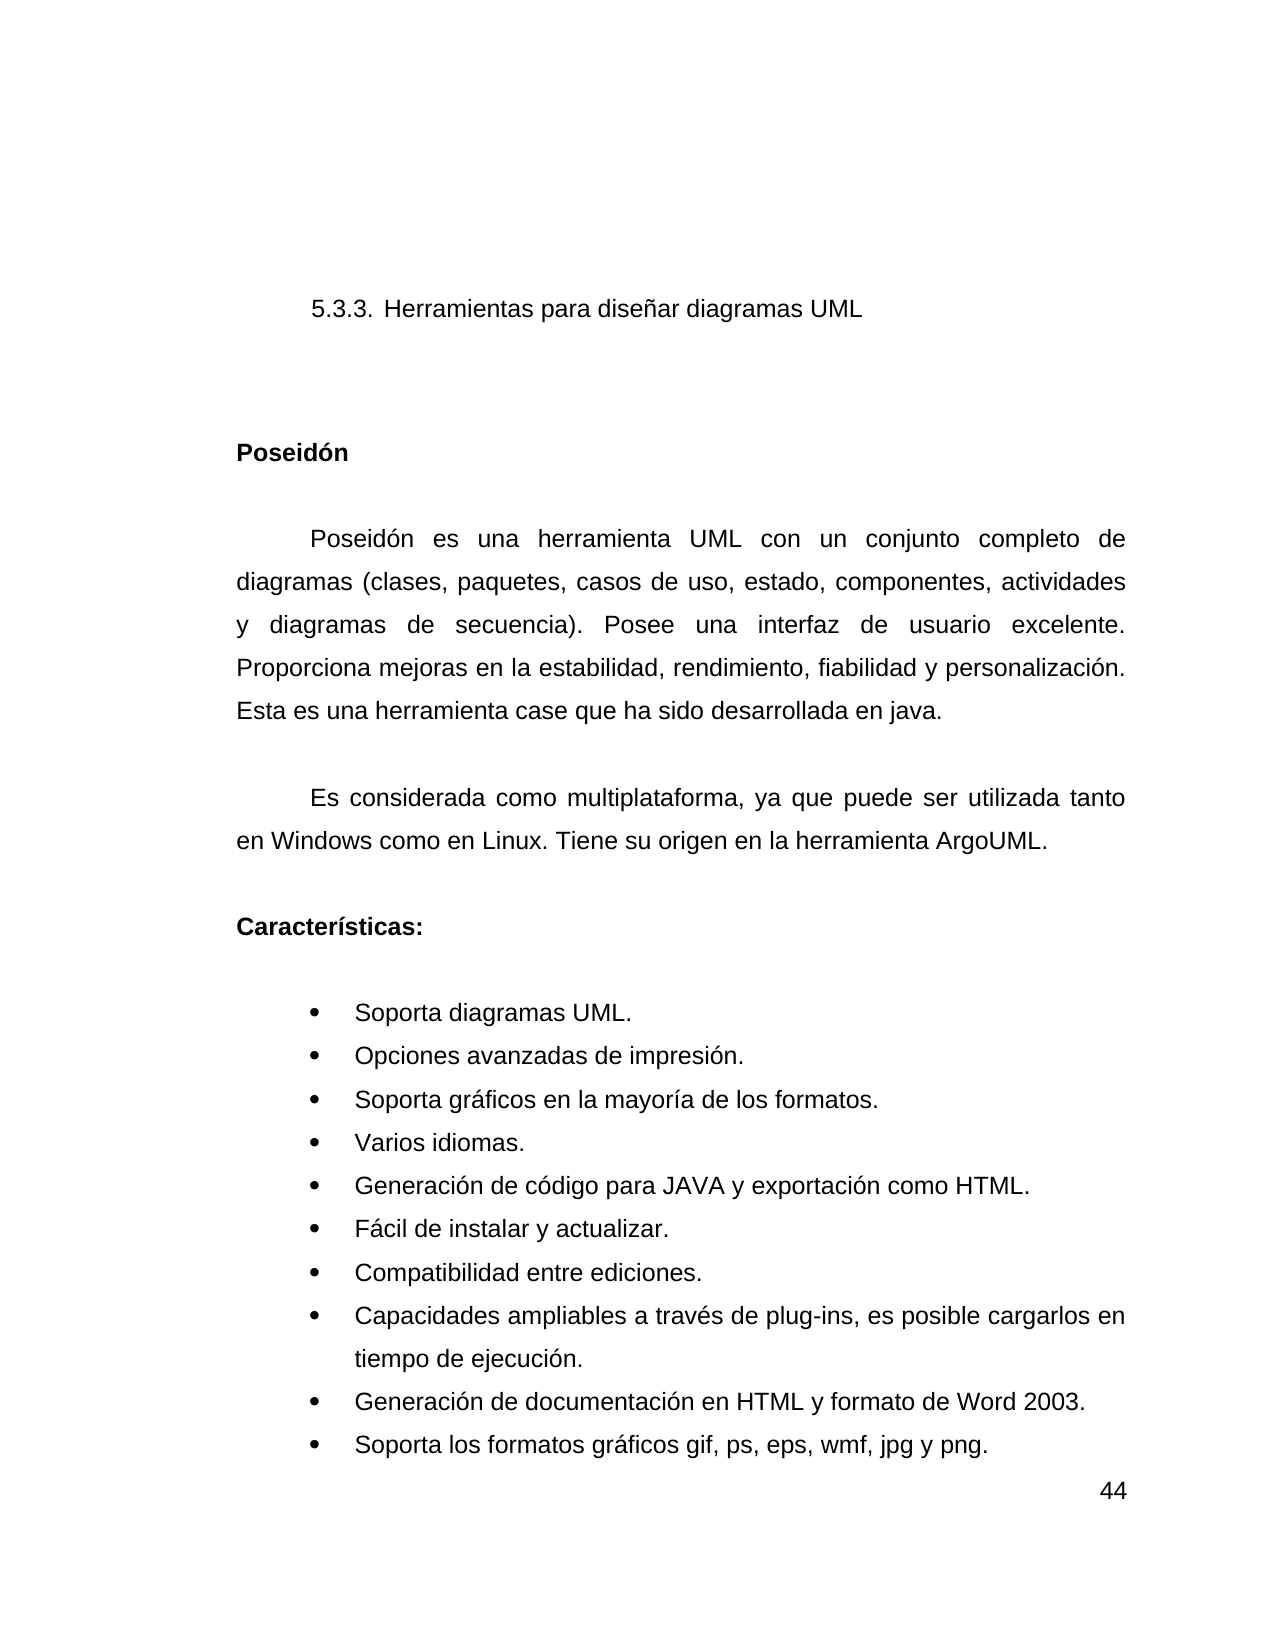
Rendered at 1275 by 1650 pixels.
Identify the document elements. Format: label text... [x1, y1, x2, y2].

list Compatibilidad entre ediciones. [310, 1257, 1127, 1286]
list Soporta gráficos en la mayoría de los formatos. [310, 1084, 1127, 1113]
list Herramientas para diseñar diagramas UML [311, 294, 1127, 322]
list Varios idiomas. [310, 1128, 1127, 1157]
list Generación de código para JAVA y exportación como HTML. [310, 1171, 1127, 1200]
list Soporta diagramas UML. [310, 998, 1127, 1027]
text Es considerada como multiplataforma, ya que puede ser utilizada tanto en Windows como en Linux. Tiene su origen en la herramienta ArgoUML. [236, 782, 1127, 854]
list Opciones avanzadas de impresión. [310, 1041, 1127, 1070]
list Soporta los formatos gráficos gif, ps, eps, wmf, jpg y png. [310, 1430, 1127, 1459]
list Capacidades ampliables a través de plug-ins, es posible cargarlos en tiempo de ejecución. [310, 1301, 1127, 1373]
list Fácil de instalar y actualizar. [310, 1214, 1127, 1243]
text Características: [236, 912, 1127, 941]
list Generación de documentación en HTML y formato de Word 2003. [310, 1387, 1127, 1416]
text Poseidón [236, 437, 1127, 466]
text Poseidón es una herramienta UML con un conjunto completo de diagramas (clases, paquetes, casos de uso, estado, componentes, actividades y diagramas de secuencia). Posee una interfaz de usuario excelente. Proporciona mejoras en la estabilidad, rendimiento, fiabilidad y personalización. Esta es una herramienta case que ha sido desarrollada en java. [236, 524, 1127, 725]
